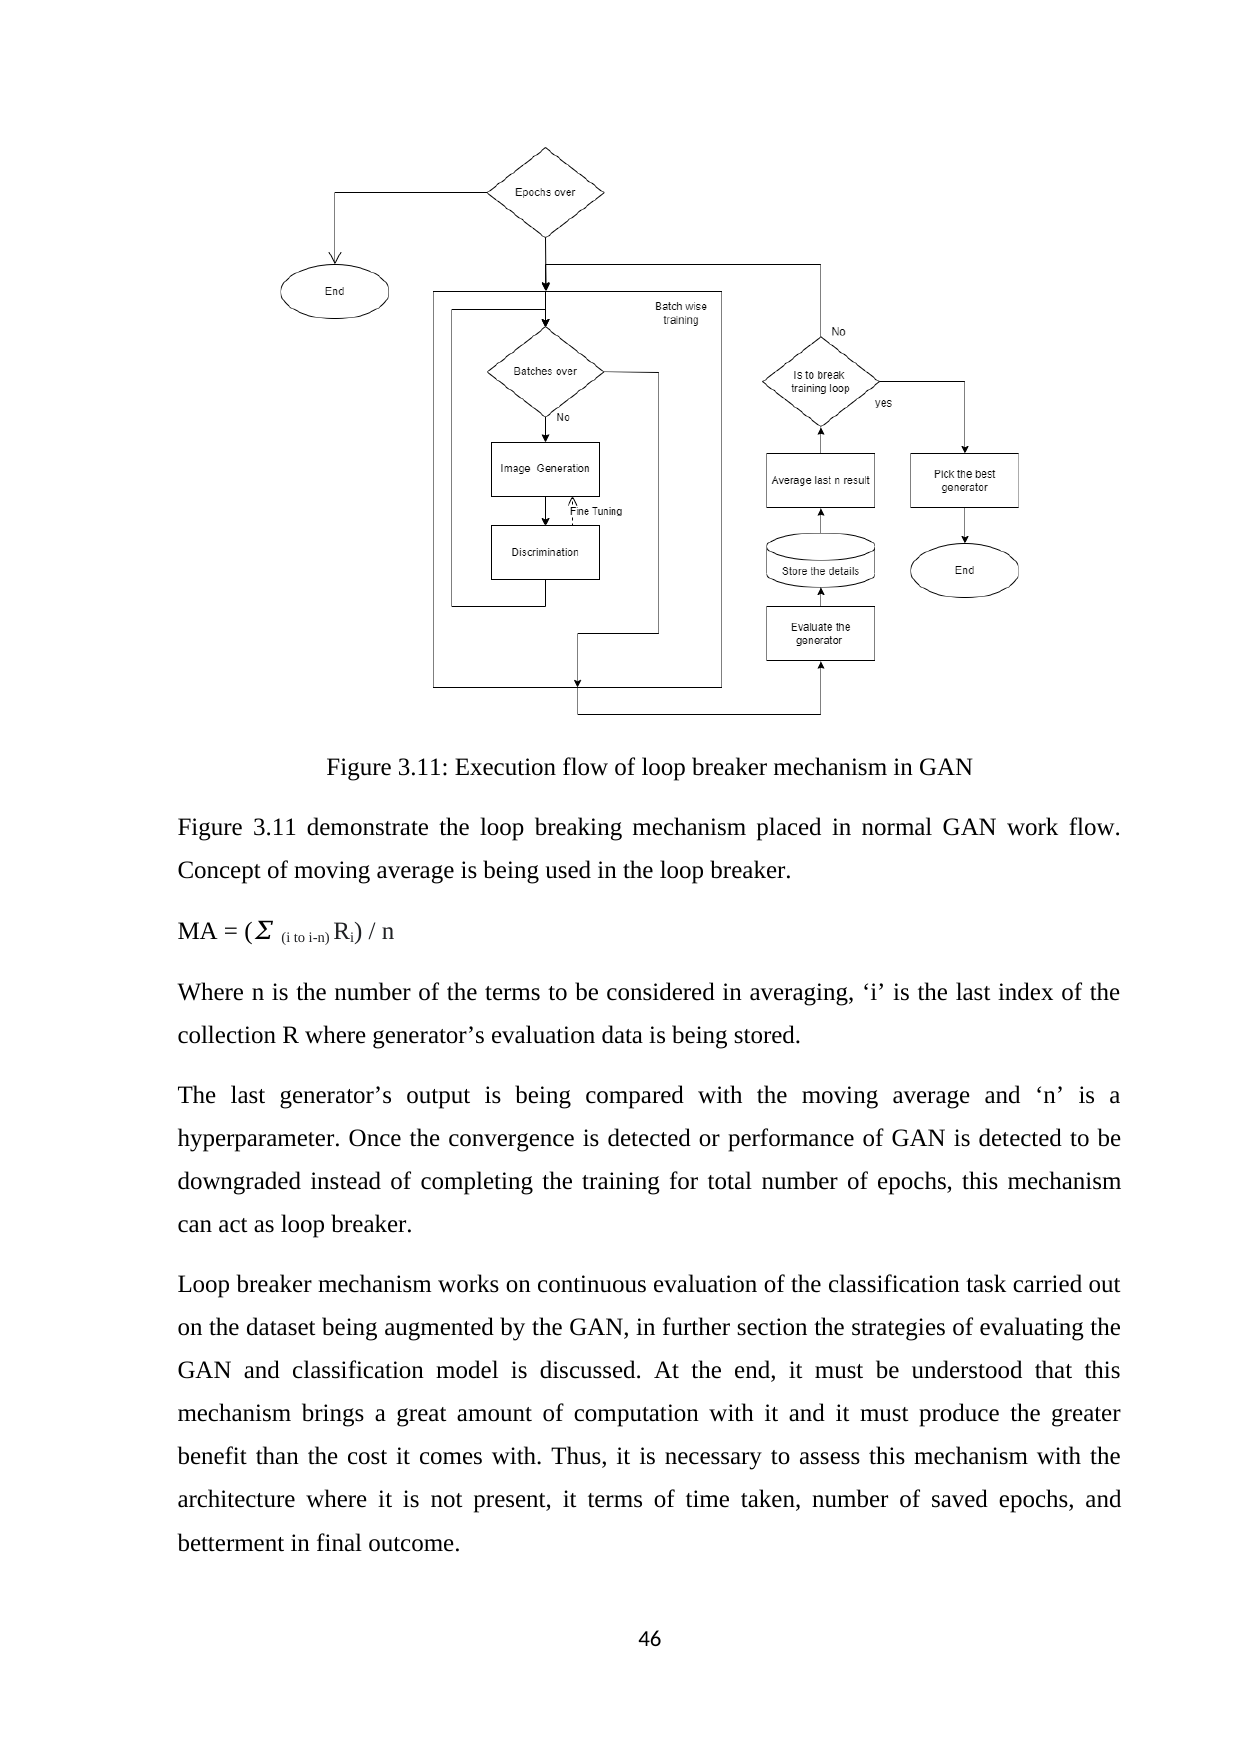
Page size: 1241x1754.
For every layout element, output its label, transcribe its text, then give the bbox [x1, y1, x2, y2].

text MA = (𝛴 (i to i-n) Ri) / n [177, 915, 1122, 945]
text Where n is the number of the terms to be considered in averaging, ‘i’ is the last index of the collection R where generator’s evaluation data is being stored. [177, 977, 1122, 1049]
text Loop breaker mechanism works on continuous evaluation of the classification task carried out on the dataset being augmented by the GAN, in further section the strategies of evaluating the GAN and classification model is discussed. At the end, it must be understood that this mechanism brings a great amount of computation with it and it must produce the greater benefit than the cost it comes with. Thus, it is necessary to assess this mechanism with the architecture where it is not present, it terms of time taken, number of saved epochs, and betterment in final outcome. [177, 1269, 1122, 1556]
text The last generator’s output is being compared with the moving average and ‘n’ is a hyperparameter. Once the convergence is detected or performance of GAN is detected to be downgraded instead of completing the training for total number of epochs, this mechanism can act as loop breaker. [177, 1080, 1122, 1238]
text Figure 3.11: Execution flow of loop breaker mechanism in GAN [177, 752, 1122, 781]
text Figure 3.11 demonstrate the loop breaking mechanism placed in normal GAN work flow. Concept of moving average is being used in the loop breaker. [177, 812, 1122, 884]
picture [280, 147, 1019, 722]
